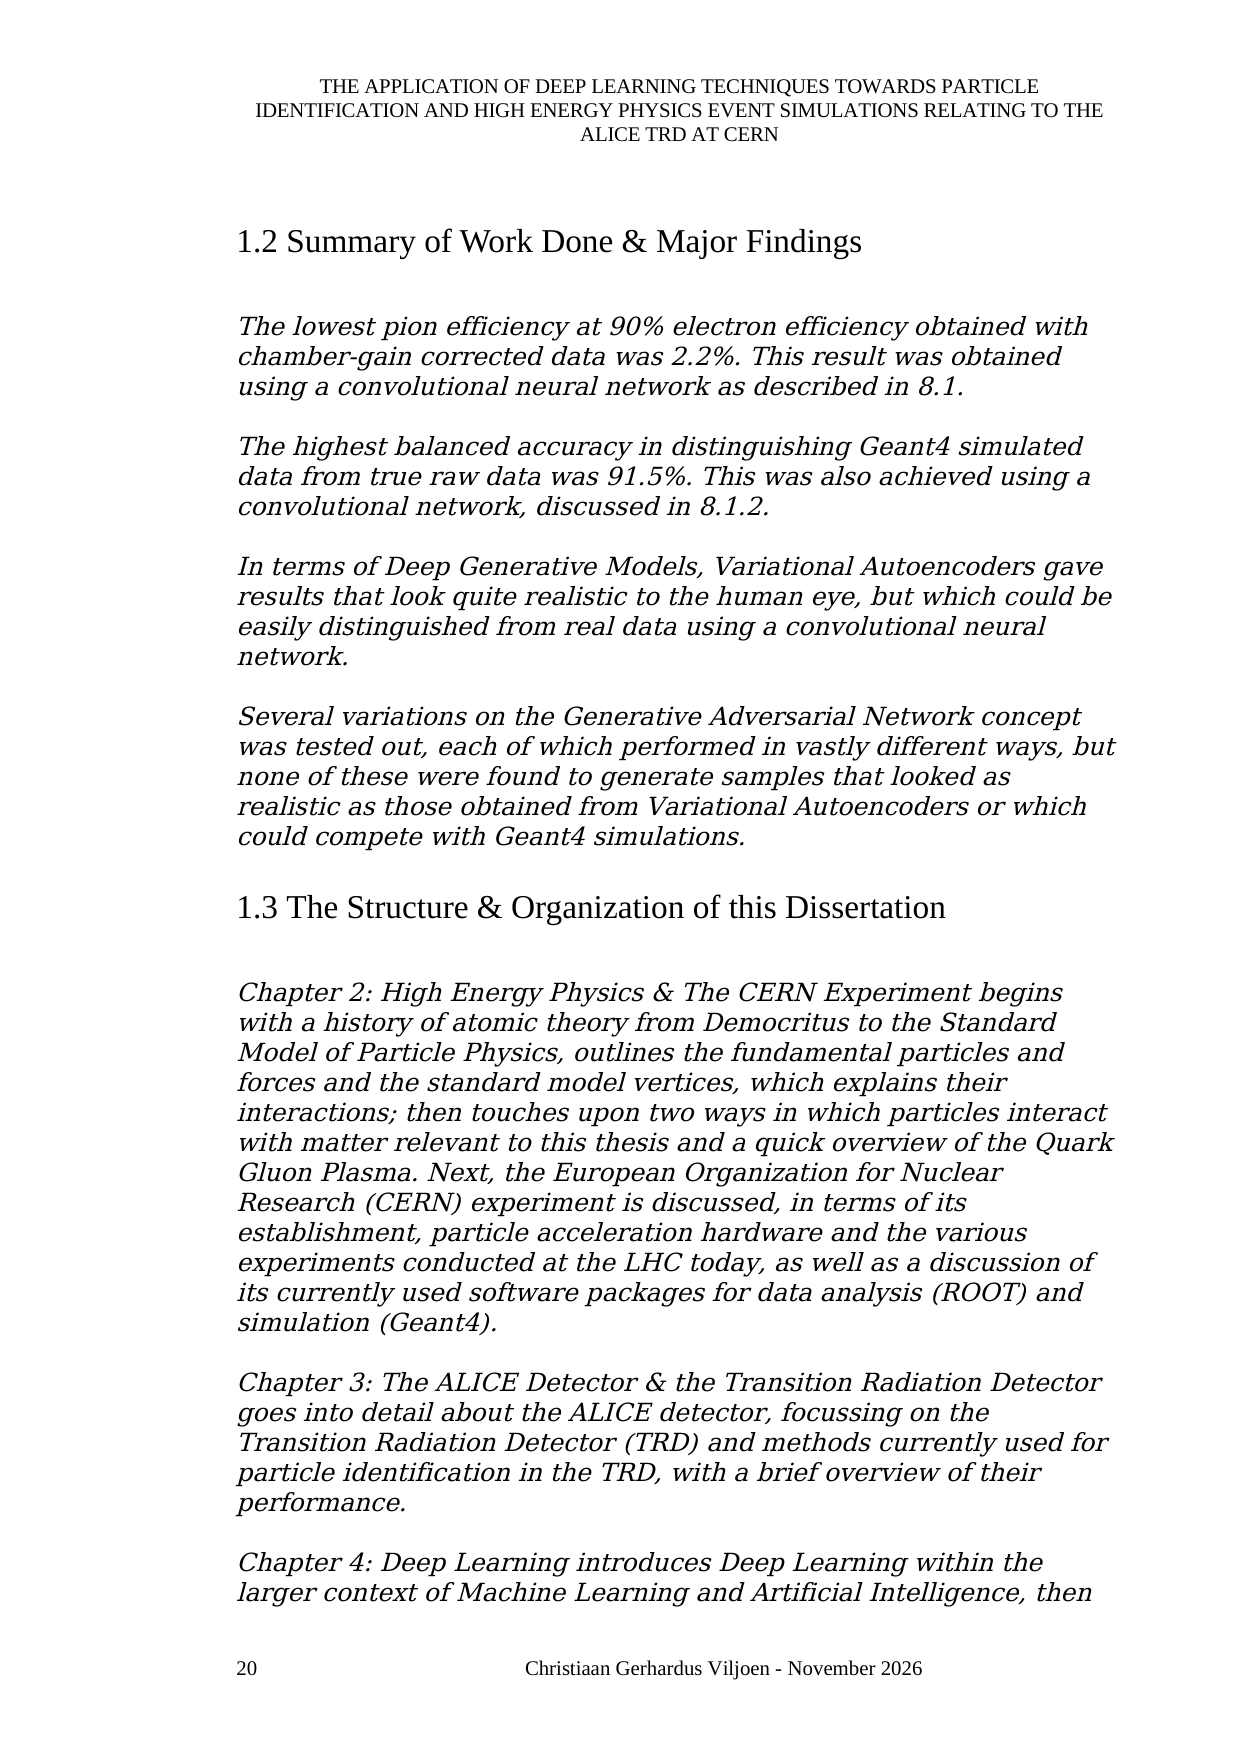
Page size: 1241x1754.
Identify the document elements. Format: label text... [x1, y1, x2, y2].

text Chapter 3: The ALICE Detector & the Transition Radiation Detector goes into detail about the ALICE detector, focussing on the Transition Radiation Detector (TRD) and methods currently used for particle identification in the TRD, with a brief overview of their performance. [236, 1367, 1122, 1517]
text The lowest pion efficiency at 90% electron efficiency obtained with chamber-gain corrected data was 2.2%. This result was obtained using a convolutional neural network as described in 8.1. [236, 310, 1122, 400]
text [236, 1547, 1122, 1607]
text The highest balanced accuracy in distinguishing Geant4 simulated data from true raw data was 91.5%. This was also achieved using a convolutional network, discussed in 8.2. [236, 430, 1122, 520]
text Several variations on the Generative Adversarial Network concept was tested out, each of which performed in vastly different ways, but none of these were found to generate samples that looked as realistic as those obtained from Variational Autoencoders or which could compete with Geant4 simulations. [236, 700, 1122, 850]
text In terms of Deep Generative Models, Variational Autoencoders gave results that look quite realistic to the human eye, but which could be easily distinguished from real data using a convolutional neural network. [236, 550, 1122, 670]
text Chapter 2: High Energy Physics & The CERN Experiment begins with a history of atomic theory from Democritus to the Standard Model of Particle Physics, outlines the fundamental particles and forces and the standard model vertices, which explains their interactions; then touches upon two ways in which particles interact with matter relevant to this thesis and a quick overview of the Quark Gluon Plasma. Next, the European Organization for Nuclear Research (CERN) experiment is discussed, in terms of its establishment, particle acceleration hardware and the various experiments conducted at the LHC today, as well as a discussion of its currently used software packages for data analysis (ROOT) and simulation (Geant4). [236, 977, 1122, 1337]
subtitle The Structure & Organization of this Dissertation [236, 888, 1122, 926]
subtitle Summary of Work Done & Major Findings [236, 221, 1122, 259]
